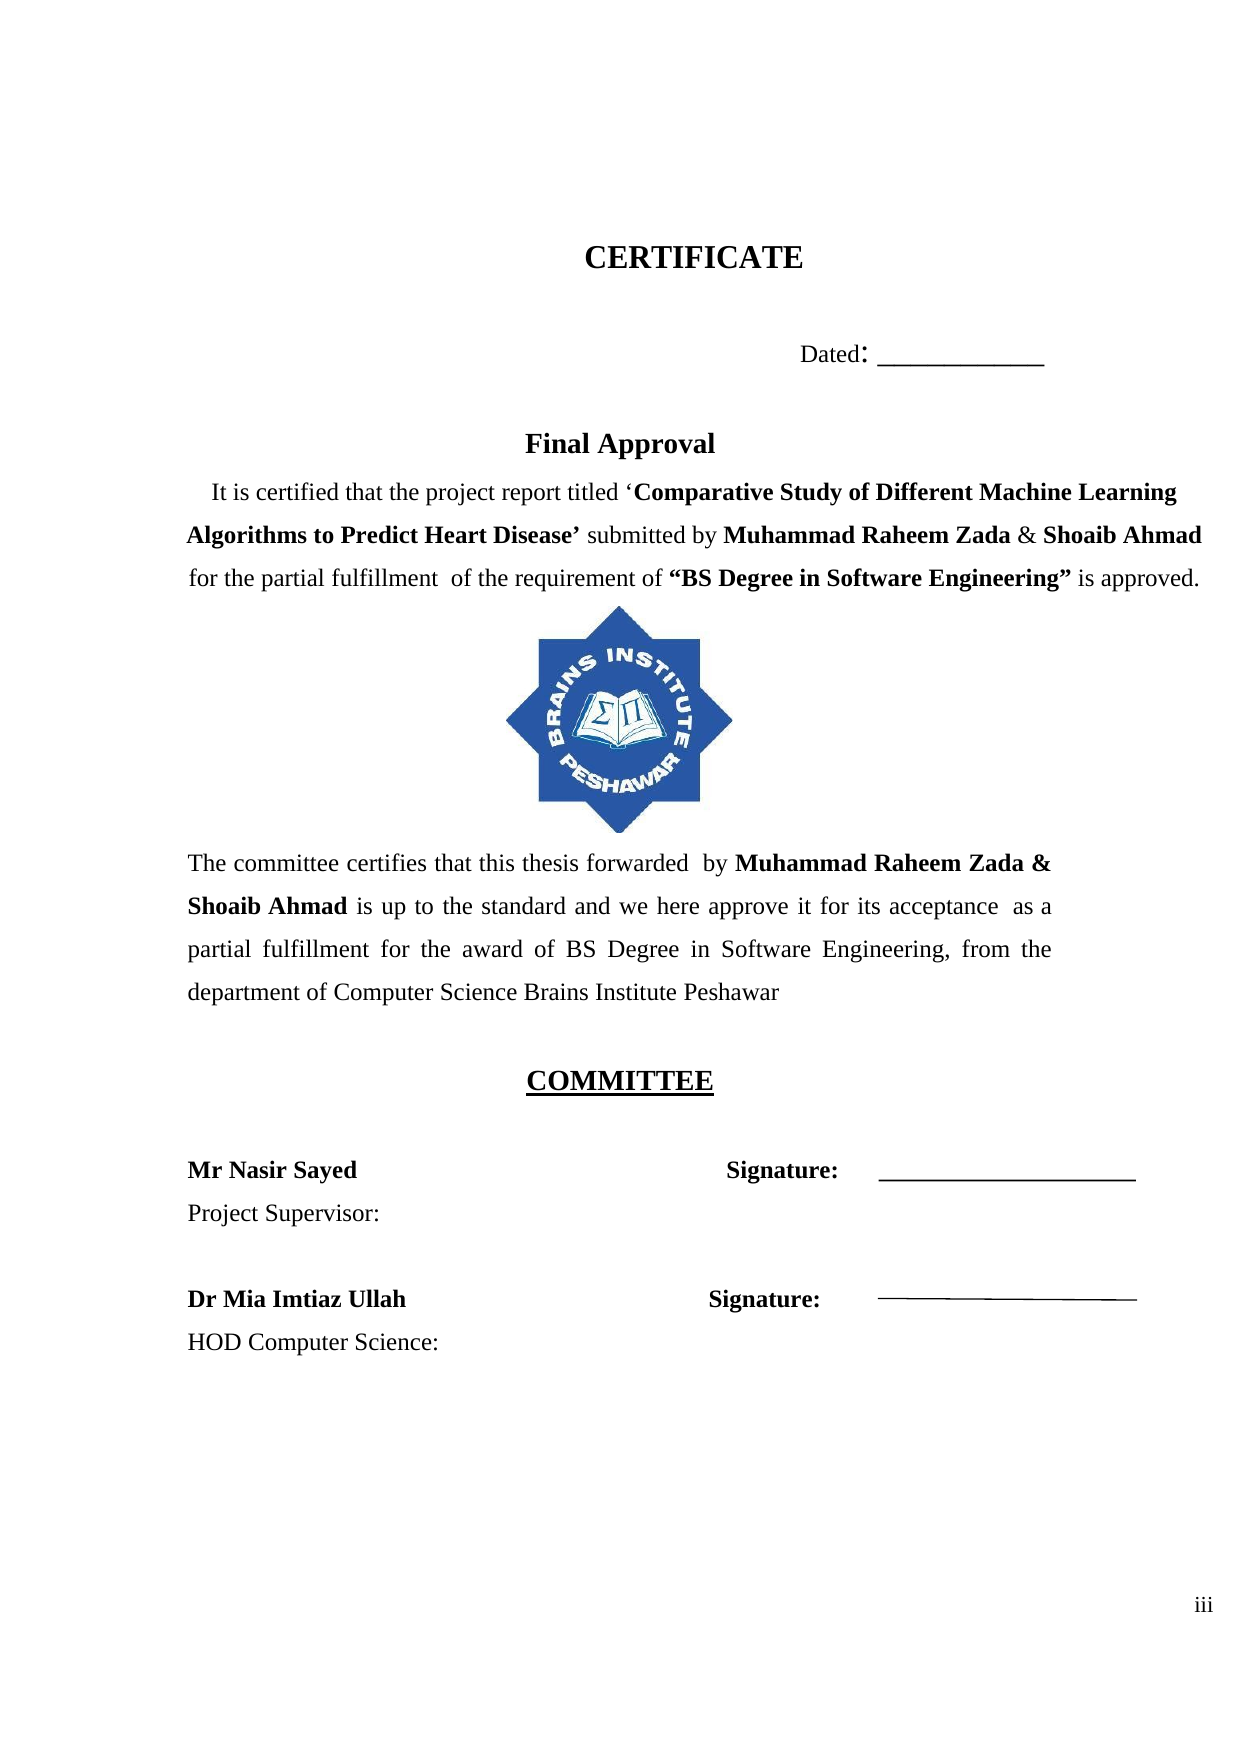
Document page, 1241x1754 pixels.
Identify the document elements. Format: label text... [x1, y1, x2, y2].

text Project Supervisor: [187, 1198, 1213, 1227]
text Dr Mia Imtiaz Ullah Signature: [187, 1284, 1213, 1313]
subtitle CERTIFICATE [175, 237, 1213, 275]
picture [506, 606, 733, 833]
text HOD Computer Science: [187, 1327, 1213, 1356]
text Final Approval [525, 426, 1213, 460]
text COMMITTEE [526, 1063, 1213, 1097]
subtitle Dated: __________ [175, 331, 1213, 370]
text The committee certifies that this thesis forwarded by Muhammad Raheem Zada & Shoaib Ahmad is up to the standard and we here approve it for its acceptance as a partial fulfillment for the award of BS Degree in Software Engineering, from the department of Computer Science Brains Institute Peshawar [187, 848, 1053, 1006]
text Mr Nasir Sayed Signature: [187, 1155, 1213, 1184]
text It is certified that the project report titled ‘Comparative Study of Different Machine Learning Algorithms to Predict Heart Disease’ submitted by Muhammad Raheem Zada & Shoaib Ahmad for the partial fulfillment of the requirement of “BS Degree in Software Engineering” is approved. [175, 477, 1213, 592]
